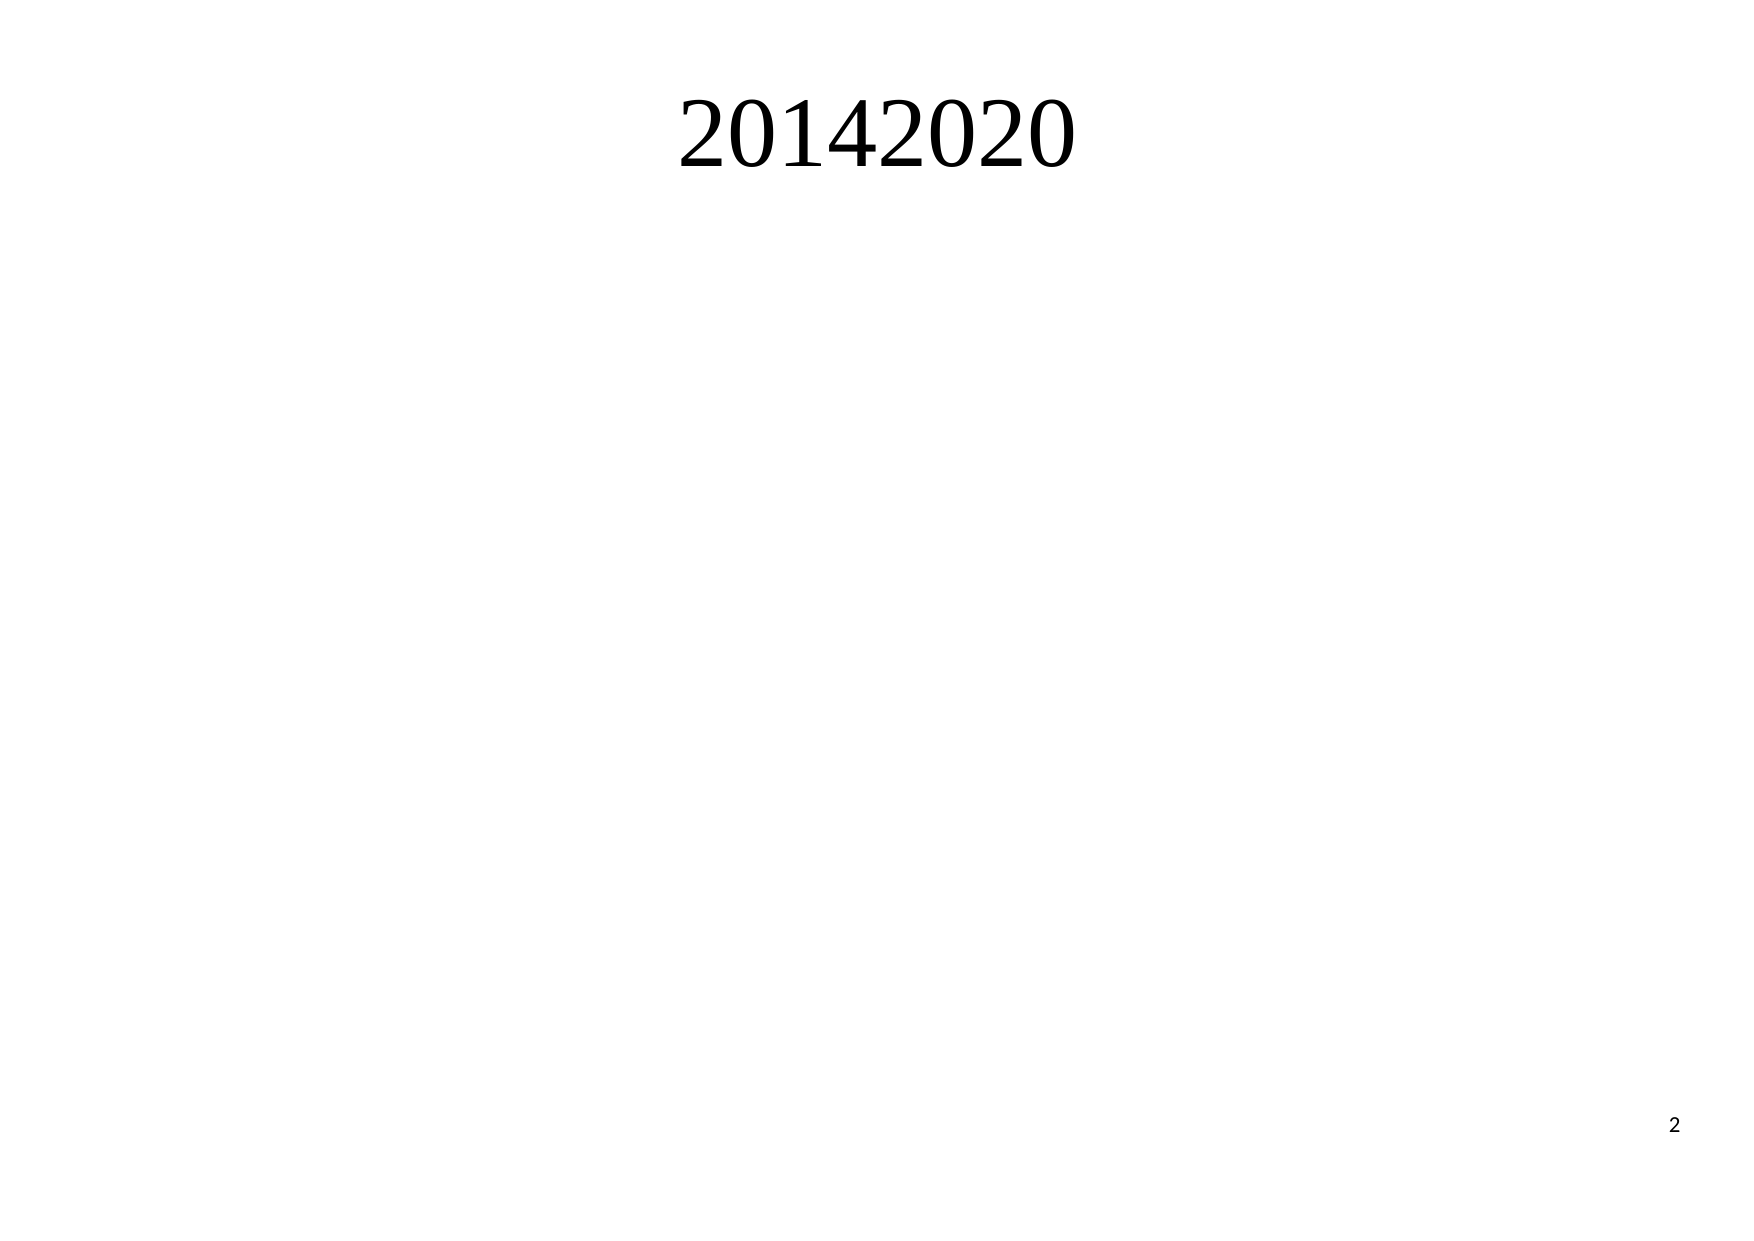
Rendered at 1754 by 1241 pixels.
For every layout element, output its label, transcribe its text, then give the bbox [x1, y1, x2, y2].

text  [74, 59, 1680, 195]
